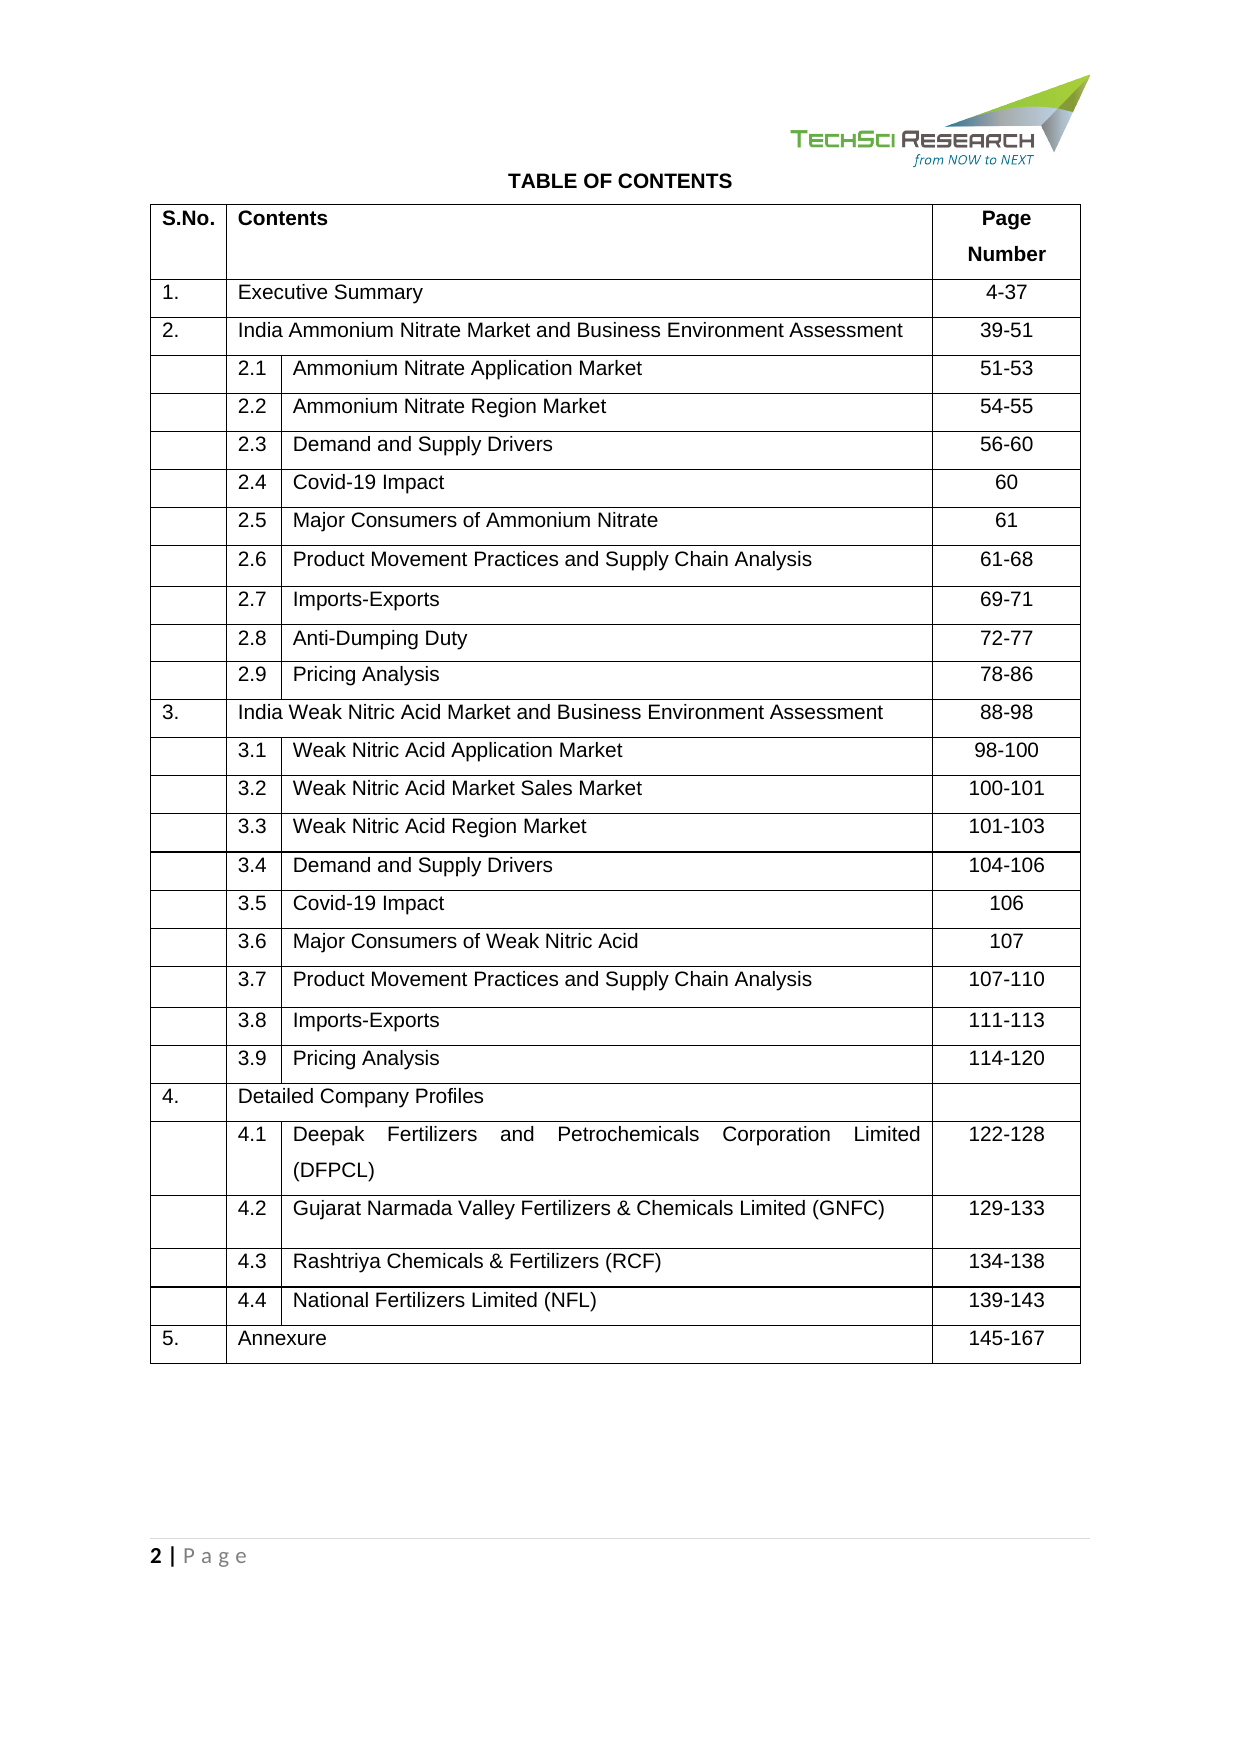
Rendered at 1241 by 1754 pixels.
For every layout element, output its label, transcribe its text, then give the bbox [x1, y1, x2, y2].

table_header Page Number [933, 205, 1080, 278]
table_cell [151, 1046, 226, 1083]
table_cell 106 [933, 891, 1080, 928]
table_cell 3.3 [227, 814, 281, 851]
table_cell National Fertilizers Limited (NFL) [282, 1288, 932, 1324]
table_cell 139-143 [933, 1288, 1080, 1324]
table_cell [151, 776, 226, 813]
table_cell [151, 891, 226, 928]
table_cell 3. [151, 700, 226, 737]
table_cell 78-86 [933, 662, 1080, 699]
table_cell [151, 1008, 226, 1045]
table_cell [151, 356, 226, 393]
table_cell 111-113 [933, 1008, 1080, 1045]
table_cell Gujarat Narmada Valley Fertilizers & Chemicals Limited (GNFC) [282, 1196, 932, 1248]
table_cell Executive Summary [227, 280, 932, 317]
table_cell Rashtriya Chemicals & Fertilizers (RCF) [282, 1249, 932, 1286]
table_cell 3.8 [227, 1008, 281, 1045]
table_cell [151, 587, 226, 624]
table_cell [151, 1249, 226, 1286]
table_cell 100-101 [933, 776, 1080, 813]
table_cell 2.7 [227, 587, 281, 624]
table_cell 3.9 [227, 1046, 281, 1083]
text TABLE OF CONTENTS [150, 168, 1090, 192]
table_cell 4.3 [227, 1249, 281, 1286]
table_cell 114-120 [933, 1046, 1080, 1083]
table_header Contents [227, 205, 932, 278]
table_cell India Weak Nitric Acid Market and Business Environment Assessment [227, 700, 932, 737]
table_cell Annexure [227, 1326, 932, 1363]
table_cell [151, 546, 226, 586]
table_cell [151, 662, 226, 699]
picture [788, 73, 1091, 169]
table_cell India Ammonium Nitrate Market and Business Environment Assessment [227, 318, 932, 355]
table_cell 88-98 [933, 700, 1080, 737]
table_cell Weak Nitric Acid Application Market [282, 738, 932, 775]
table_cell Demand and Supply Drivers [282, 432, 932, 469]
table_cell 2.6 [227, 546, 281, 586]
table_cell Pricing Analysis [282, 1046, 932, 1083]
table_cell 4.1 [227, 1122, 281, 1195]
table_cell 60 [933, 470, 1080, 507]
table_header S.No. [151, 205, 226, 278]
table_cell 2.5 [227, 508, 281, 545]
table_cell Ammonium Nitrate Region Market [282, 394, 932, 431]
table_cell 56-60 [933, 432, 1080, 469]
table_cell 61-68 [933, 546, 1080, 586]
table_cell 39-51 [933, 318, 1080, 355]
table_cell [151, 853, 226, 889]
table_cell Covid-19 Impact [282, 891, 932, 928]
table_cell [933, 1084, 1080, 1121]
table_cell 107-110 [933, 967, 1080, 1007]
table_cell Weak Nitric Acid Region Market [282, 814, 932, 851]
table_cell 72-77 [933, 625, 1080, 661]
table_cell [151, 1288, 226, 1324]
table_cell 145-167 [933, 1326, 1080, 1363]
table_cell 3.4 [227, 853, 281, 889]
table_cell 5. [151, 1326, 226, 1363]
table_cell Product Movement Practices and Supply Chain Analysis [282, 546, 932, 586]
table_cell 2.1 [227, 356, 281, 393]
table_cell 61 [933, 508, 1080, 545]
table_cell Detailed Company Profiles [227, 1084, 932, 1121]
table_cell [151, 1122, 226, 1195]
table_cell Major Consumers of Weak Nitric Acid [282, 929, 932, 966]
table_cell [151, 929, 226, 966]
table_cell 4.2 [227, 1196, 281, 1248]
table_cell [151, 470, 226, 507]
table_cell Deepak Fertilizers and Petrochemicals Corporation Limited (DFPCL) [282, 1122, 932, 1195]
table_cell Imports-Exports [282, 587, 932, 624]
table_cell 3.7 [227, 967, 281, 1007]
table_cell Major Consumers of Ammonium Nitrate [282, 508, 932, 545]
table_cell 2. [151, 318, 226, 355]
table_cell Pricing Analysis [282, 662, 932, 699]
table_cell 4. [151, 1084, 226, 1121]
table_cell [151, 814, 226, 851]
table_cell 2.3 [227, 432, 281, 469]
table_cell [151, 967, 226, 1007]
table_cell 122-128 [933, 1122, 1080, 1195]
table_cell 1. [151, 280, 226, 317]
table_cell [151, 625, 226, 661]
table_cell 3.5 [227, 891, 281, 928]
table_cell Demand and Supply Drivers [282, 853, 932, 889]
table_cell 107 [933, 929, 1080, 966]
table_cell [151, 508, 226, 545]
table_cell 3.6 [227, 929, 281, 966]
table_cell 129-133 [933, 1196, 1080, 1248]
table_cell 2.4 [227, 470, 281, 507]
table_cell [151, 394, 226, 431]
table_cell Product Movement Practices and Supply Chain Analysis [282, 967, 932, 1007]
table_cell 2.8 [227, 625, 281, 661]
table_cell 104-106 [933, 853, 1080, 889]
table_cell 4-37 [933, 280, 1080, 317]
table_cell [151, 432, 226, 469]
table_cell Anti-Dumping Duty [282, 625, 932, 661]
table_cell 2.9 [227, 662, 281, 699]
table_cell Ammonium Nitrate Application Market [282, 356, 932, 393]
table_cell [151, 738, 226, 775]
table_cell 134-138 [933, 1249, 1080, 1286]
table_cell 54-55 [933, 394, 1080, 431]
table_cell 101-103 [933, 814, 1080, 851]
table_cell 98-100 [933, 738, 1080, 775]
table_cell 4.4 [227, 1288, 281, 1324]
table_cell Covid-19 Impact [282, 470, 932, 507]
table_cell Weak Nitric Acid Market Sales Market [282, 776, 932, 813]
table_cell 51-53 [933, 356, 1080, 393]
table_cell [151, 1196, 226, 1248]
table_cell 3.2 [227, 776, 281, 813]
table_cell 3.1 [227, 738, 281, 775]
table_cell 69-71 [933, 587, 1080, 624]
table_cell 2.2 [227, 394, 281, 431]
table_cell Imports-Exports [282, 1008, 932, 1045]
